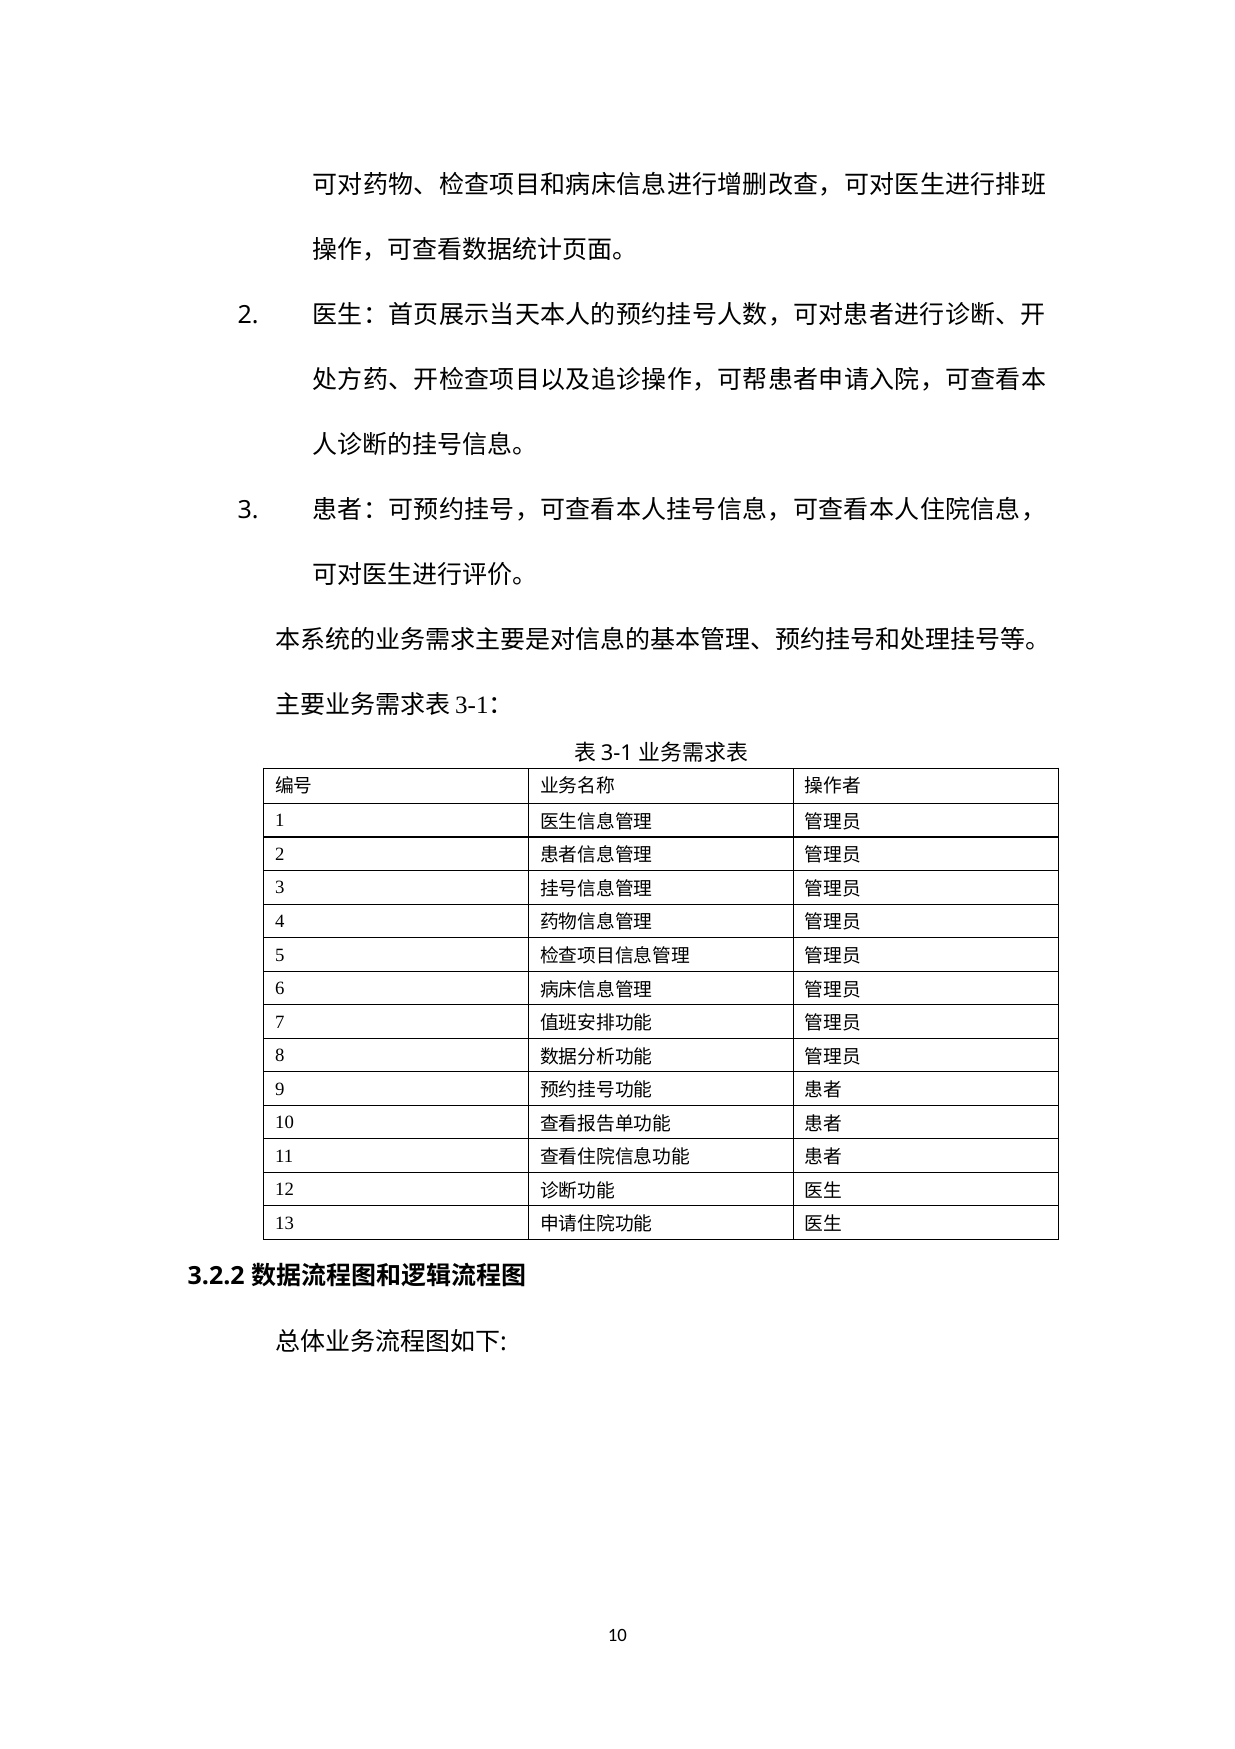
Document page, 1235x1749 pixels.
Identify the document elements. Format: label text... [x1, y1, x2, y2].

table_cell 患者 [794, 1139, 1058, 1172]
table_cell 病床信息管理 [529, 972, 793, 1004]
table_cell 2 [264, 838, 528, 870]
table_cell 患者 [794, 1106, 1058, 1138]
table_cell 管理员 [794, 838, 1058, 870]
table_header 操作者 [794, 769, 1058, 803]
table_cell 4 [264, 905, 528, 937]
table_cell 预约挂号功能 [529, 1072, 793, 1105]
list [237, 150, 1047, 280]
table_cell 患者信息管理 [529, 838, 793, 870]
list 医生：首页展示当天本人的预约挂号人数，可对患者进行诊断、开处方药、开检查项目以及追诊操作，可帮患者申请入院，可查看本人诊断的挂号信息。 [237, 280, 1047, 475]
text 3.2.2 数据流程图和逻辑流程图 [187, 1241, 1047, 1306]
table_cell 数据分析功能 [529, 1039, 793, 1071]
table_cell 6 [264, 972, 528, 1004]
text 本系统的业务需求主要是对信息的基本管理、预约挂号和处理挂号等。 [275, 605, 1047, 670]
table_cell 5 [264, 938, 528, 971]
text 表3-1 业务需求表 [275, 735, 1047, 767]
text 主要业务需求表3-1： [275, 670, 1047, 735]
table_cell 12 [264, 1173, 528, 1205]
table_cell 管理员 [794, 972, 1058, 1004]
table_cell 3 [264, 871, 528, 903]
table_cell 管理员 [794, 871, 1058, 903]
table_header 业务名称 [529, 769, 793, 803]
table_cell 1 [264, 804, 528, 836]
table_header 编号 [264, 769, 528, 803]
table_cell 申请住院功能 [529, 1206, 793, 1239]
table_cell 药物信息管理 [529, 905, 793, 937]
table_cell 管理员 [794, 938, 1058, 971]
list 患者：可预约挂号，可查看本人挂号信息，可查看本人住院信息，可对医生进行评价。 [237, 475, 1047, 605]
table_cell 诊断功能 [529, 1173, 793, 1205]
table_cell 检查项目信息管理 [529, 938, 793, 971]
table_cell 10 [264, 1106, 528, 1138]
table_cell 8 [264, 1039, 528, 1071]
table_cell 11 [264, 1139, 528, 1172]
table_cell 管理员 [794, 905, 1058, 937]
table_cell 13 [264, 1206, 528, 1239]
table_cell 医生 [794, 1173, 1058, 1205]
table_cell 医生信息管理 [529, 804, 793, 836]
table_cell 查看住院信息功能 [529, 1139, 793, 1172]
table_cell 值班安排功能 [529, 1005, 793, 1038]
table_cell 患者 [794, 1072, 1058, 1105]
table_cell 管理员 [794, 1005, 1058, 1038]
table_cell 7 [264, 1005, 528, 1038]
table_cell 查看报告单功能 [529, 1106, 793, 1138]
table_cell 9 [264, 1072, 528, 1105]
table_cell 管理员 [794, 1039, 1058, 1071]
table_cell 医生 [794, 1206, 1058, 1239]
text 总体业务流程图如下: [275, 1307, 1047, 1372]
table_cell 管理员 [794, 804, 1058, 836]
table_cell 挂号信息管理 [529, 871, 793, 903]
